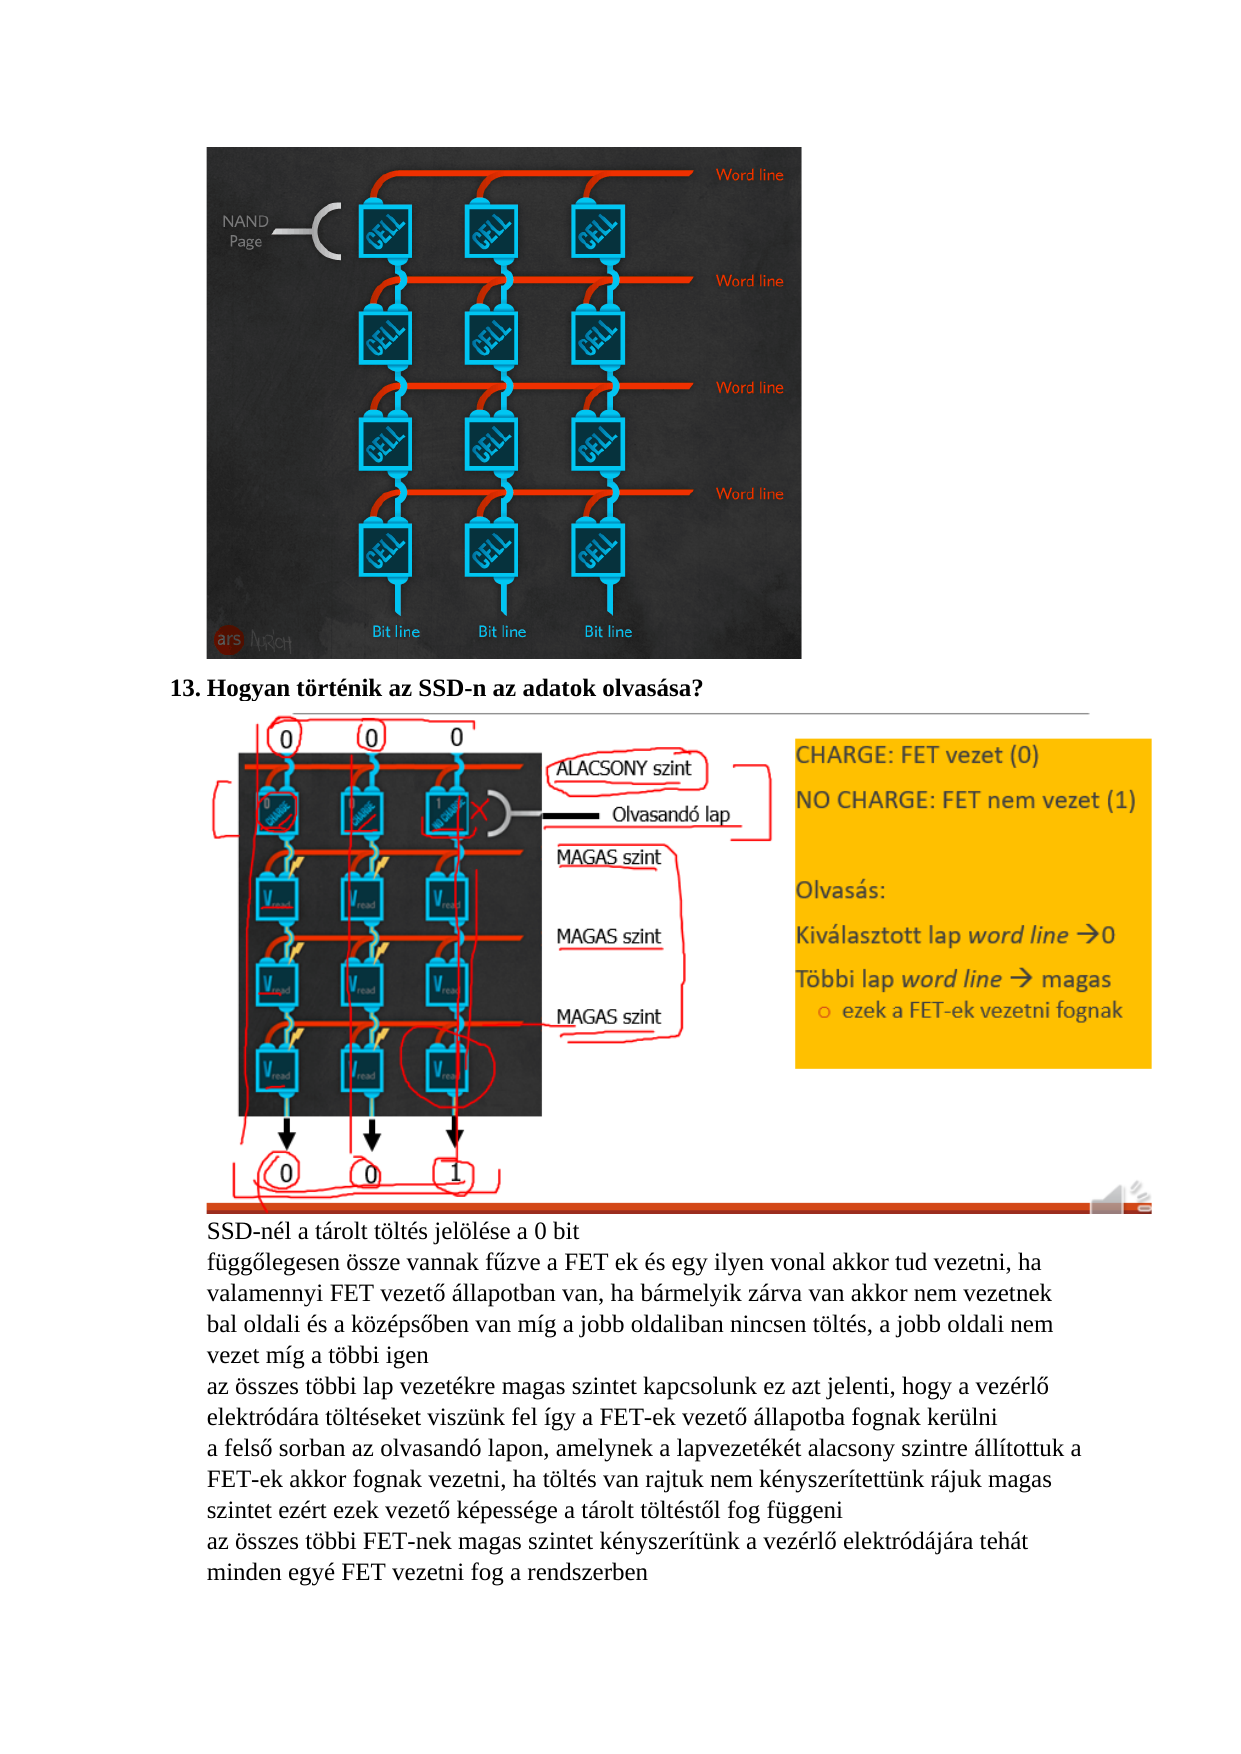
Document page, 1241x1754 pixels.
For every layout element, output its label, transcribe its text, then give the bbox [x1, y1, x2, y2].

picture [206, 701, 1152, 1214]
text az összes többi lap vezetékre magas szintet kapcsolunk ez azt jelenti, hogy a vezérlő elektródára töltéseket viszünk fel így a FET-ek vezető állapotba fognak kerülni [207, 1371, 1093, 1431]
text SSD-nél a tárolt töltés jelölése a 0 bit [207, 1216, 1093, 1244]
text az összes többi FET-nek magas szintet kényszerítünk a vezérlő elektródájára tehát minden egyé FET vezetni fog a rendszerben [207, 1526, 1093, 1586]
text függőlegesen össze vannak fűzve a FET ek és egy ilyen vonal akkor tud vezetni, ha valamennyi FET vezető állapotban van, ha bármelyik zárva van akkor nem vezetnek [207, 1247, 1093, 1307]
list Hogyan történik az SSD-n az adatok olvasása? [169, 673, 1093, 702]
text a felső sorban az olvasandó lapon, amelynek a lapvezetékét alacsony szintre állítottuk a FET-ek akkor fognak vezetni, ha töltés van rajtuk nem kényszerítettünk rájuk magas szintet ezért ezek vezető képessége a tárolt töltéstől fog függeni [207, 1433, 1093, 1524]
text bal oldali és a középsőben van míg a jobb oldaliban nincsen töltés, a jobb oldali nem vezet míg a többi igen [207, 1309, 1093, 1369]
picture [206, 147, 802, 659]
